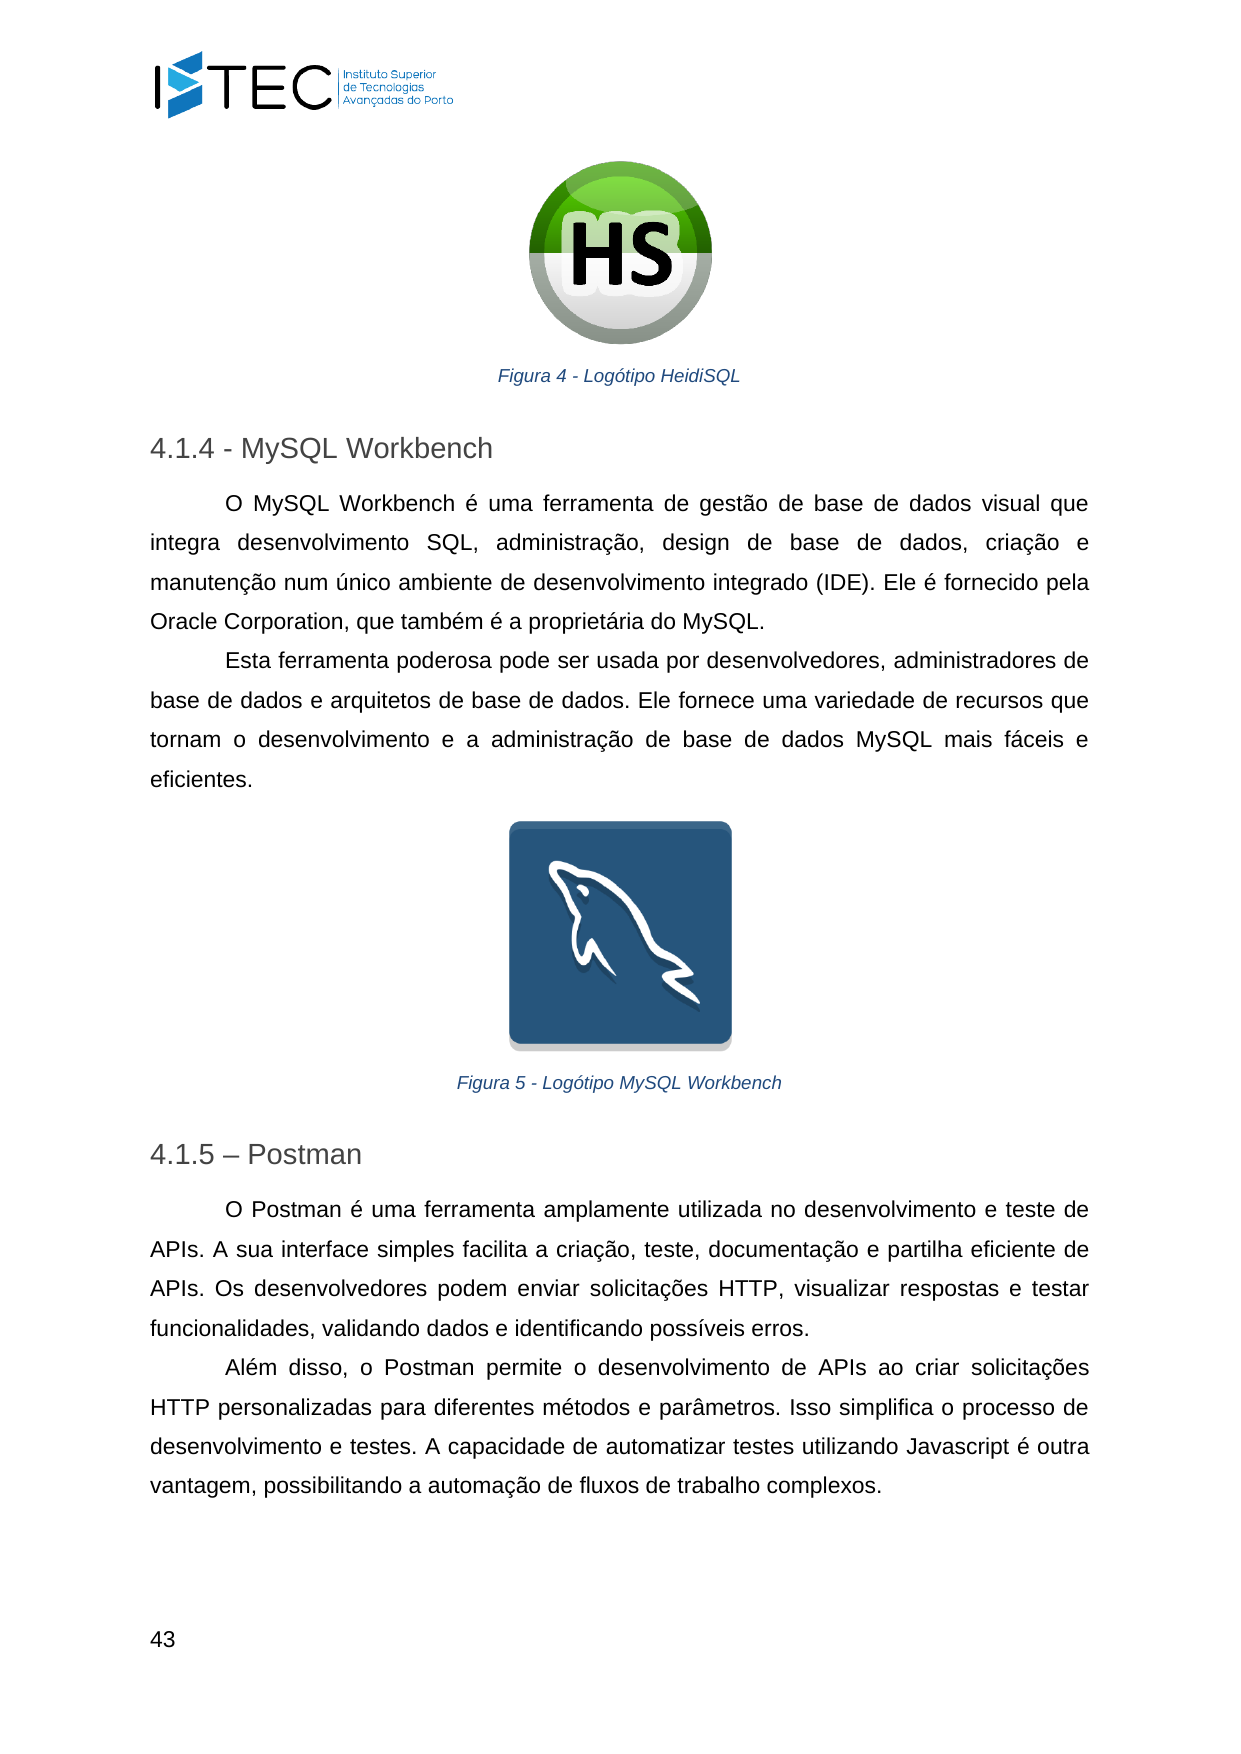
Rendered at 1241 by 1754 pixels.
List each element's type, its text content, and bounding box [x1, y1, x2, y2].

subtitle 4.1.4 - MySQL Workbench [150, 431, 1090, 464]
picture [493, 805, 747, 1059]
text Figura 4 - Logótipo HeidiSQL [150, 365, 1090, 387]
text O Postman é uma ferramenta amplamente utilizada no desenvolvimento e teste de APIs. A sua interface simples facilita a criação, teste, documentação e partilha eficiente de APIs. Os desenvolvedores podem enviar solicitações HTTP, visualizar respostas e testar funcionalidades, validando dados e identificando possíveis erros. [150, 1196, 1090, 1341]
text Além disso, o Postman permite o desenvolvimento de APIs ao criar solicitações HTTP personalizadas para diferentes métodos e parâmetros. Isso simplifica o processo de desenvolvimento e testes. A capacidade de automatizar testes utilizando Javascript é outra vantagem, possibilitando a automação de fluxos de trabalho complexos. [150, 1354, 1090, 1499]
text Figura 5 - Logótipo MySQL Workbench [150, 1072, 1090, 1093]
picture [521, 153, 720, 352]
text Esta ferramenta poderosa pode ser usada por desenvolvedores, administradores de base de dados e arquitetos de base de dados. Ele fornece uma variedade de recursos que tornam o desenvolvimento e a administração de base de dados MySQL mais fáceis e eficientes. [150, 647, 1090, 792]
text O MySQL Workbench é uma ferramenta de gestão de base de dados visual que integra desenvolvimento SQL, administração, design de base de dados, criação e manutenção num único ambiente de desenvolvimento integrado (IDE). Ele é fornecido pela Oracle Corporation, que também é a proprietária do MySQL. [150, 489, 1090, 634]
picture [150, 51, 454, 129]
subtitle 4.1.5 – Postman [150, 1137, 1090, 1171]
